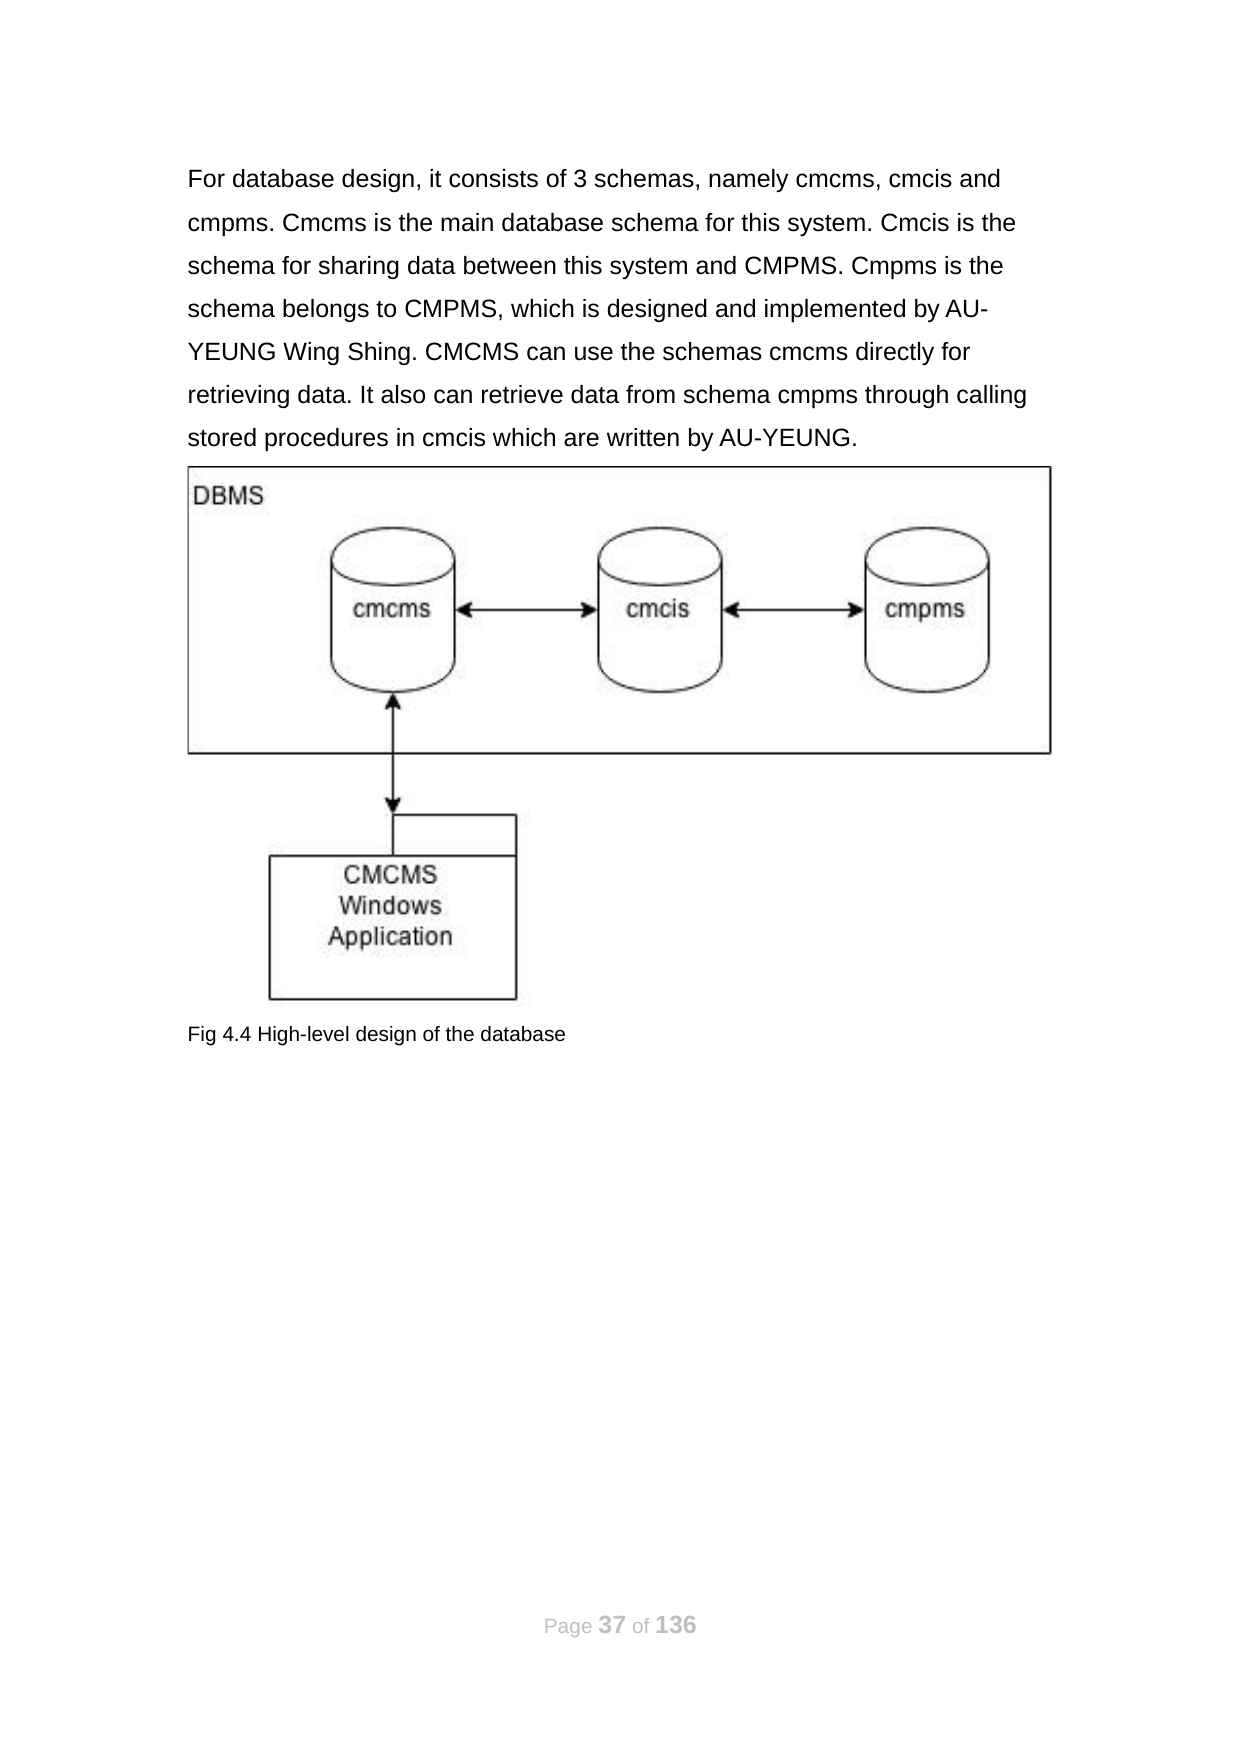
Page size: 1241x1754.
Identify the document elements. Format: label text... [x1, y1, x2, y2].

text Fig 4.4 High-level design of the database [187, 1021, 1053, 1045]
picture [187, 466, 1054, 1007]
text For database design, it consists of 3 schemas, namely cmcms, cmcis and cmpms. Cmcms is the main database schema for this system. Cmcis is the schema for sharing data between this system and CMPMS. Cmpms is the schema belongs to CMPMS, which is designed and implemented by AU-YEUNG Wing Shing. CMCMS can use the schemas cmcms directly for retrieving data. It also can retrieve data from schema cmpms through calling stored procedures in cmcis which are written by AU-YEUNG. [187, 164, 1053, 452]
